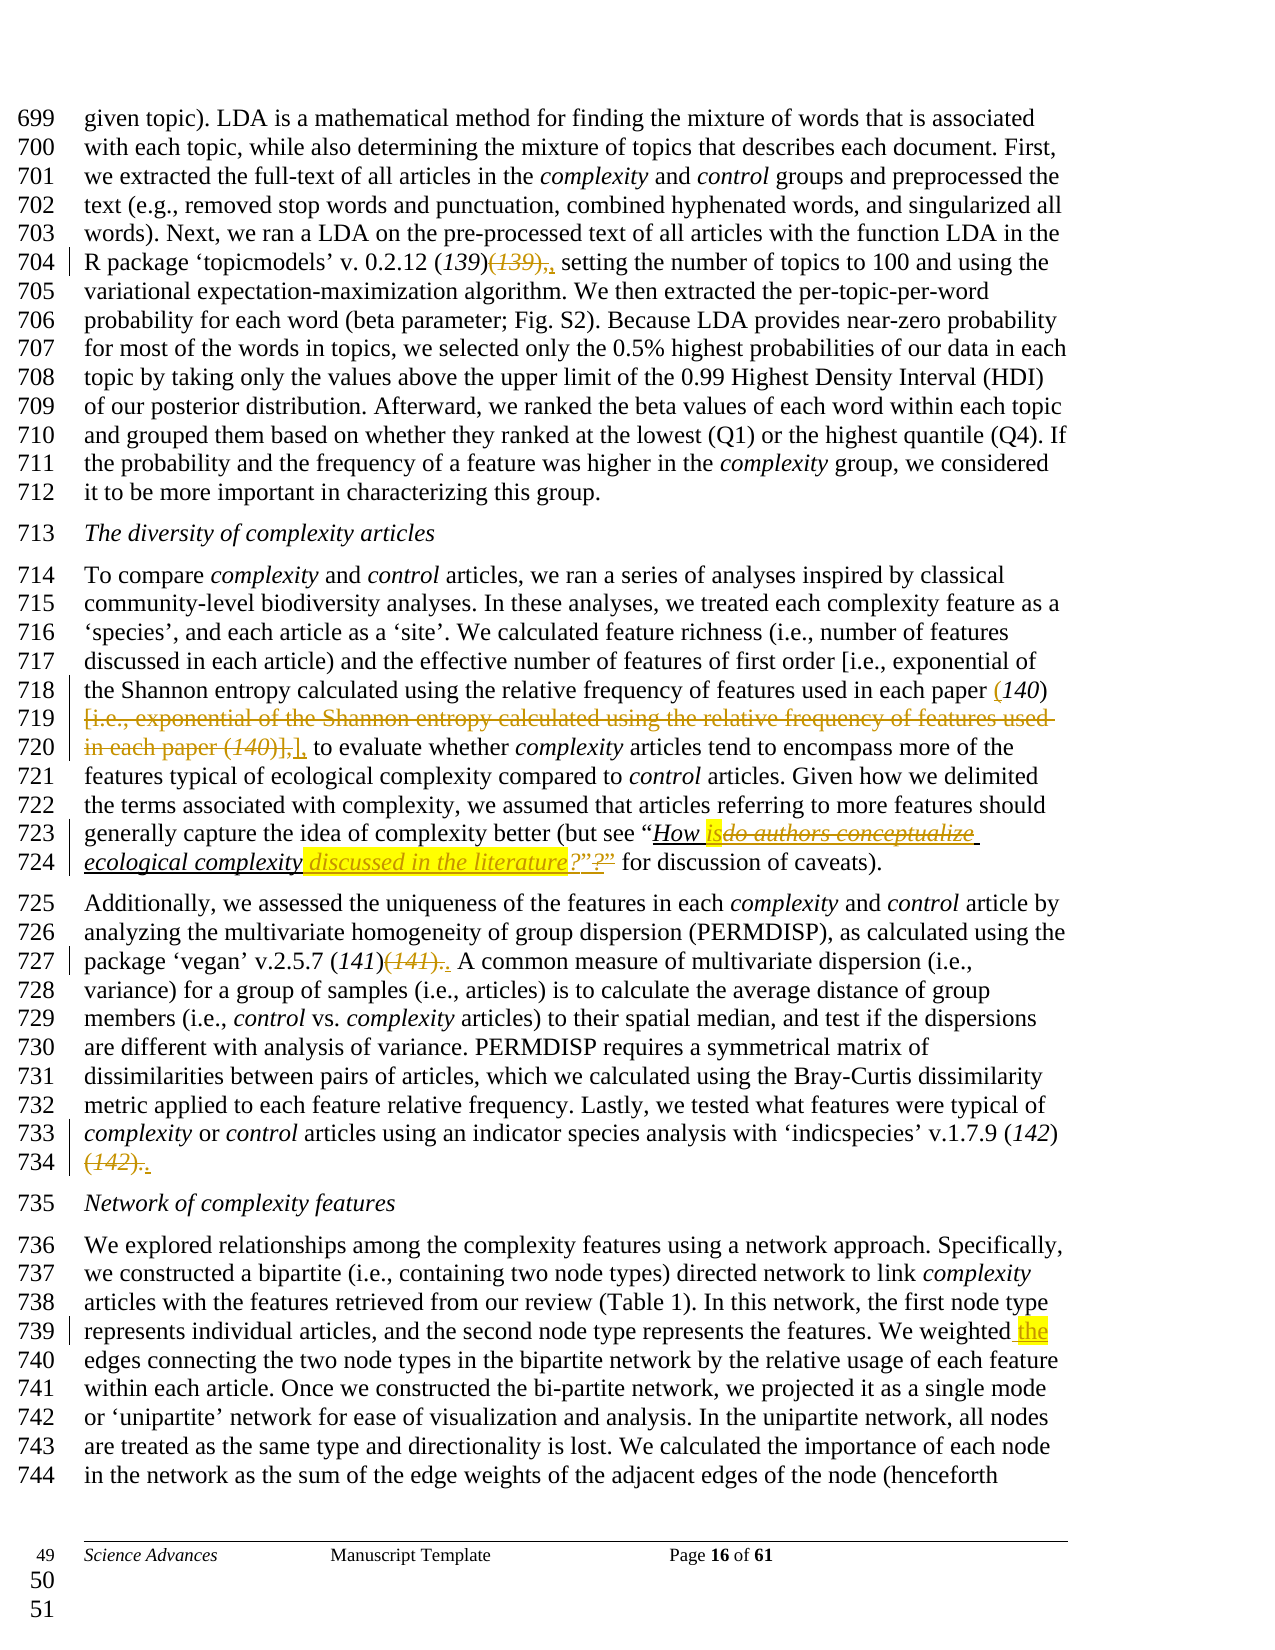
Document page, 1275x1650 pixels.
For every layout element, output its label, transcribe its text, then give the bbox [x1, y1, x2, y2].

text Additionally, we assessed the uniqueness of the features in each complexity and control article by analyzing the multivariate homogeneity of group dispersion (PERMDISP), as calculated using the package ‘vegan’ v.2.5.7 (141) A common measure of multivariate dispersion (i.e., variance) for a group of samples (i.e., articles) is to calculate the average distance of group members (i.e., control vs. complexity articles) to their spatial median, and test if the dispersions are different with analysis of variance. PERMDISP requires a symmetrical matrix of dissimilarities between pairs of articles, which we calculated using the Bray-Curtis dissimilarity metric applied to each feature relative frequency. Lastly, we tested what features were typical of complexity or control articles using an indicator species analysis with ‘indicspecies’ v.1.7.9 (142) [84, 888, 1068, 1176]
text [84, 1230, 1068, 1488]
text The diversity of complexity articles [84, 518, 1068, 547]
text To compare complexity and control articles, we ran a series of analyses inspired by classical community-level biodiversity analyses. In these analyses, we treated each complexity feature as a ‘species’, and each article as a ‘site’. We calculated feature richness (i.e., number of features discussed in each article) and the effective number of features of first order [i.e., exponential of the Shannon entropy calculated using the relative frequency of features used in each paper 140) to evaluate whether complexity articles tend to encompass more of the features typical of ecological complexity compared to control articles. Given how we delimited the terms associated with complexity, we assumed that articles referring to more features should generally capture the idea of complexity better (but see “How ecological complexity for discussion of caveats). [84, 560, 1068, 876]
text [84, 103, 1068, 506]
text Network of complexity features [84, 1188, 1068, 1217]
